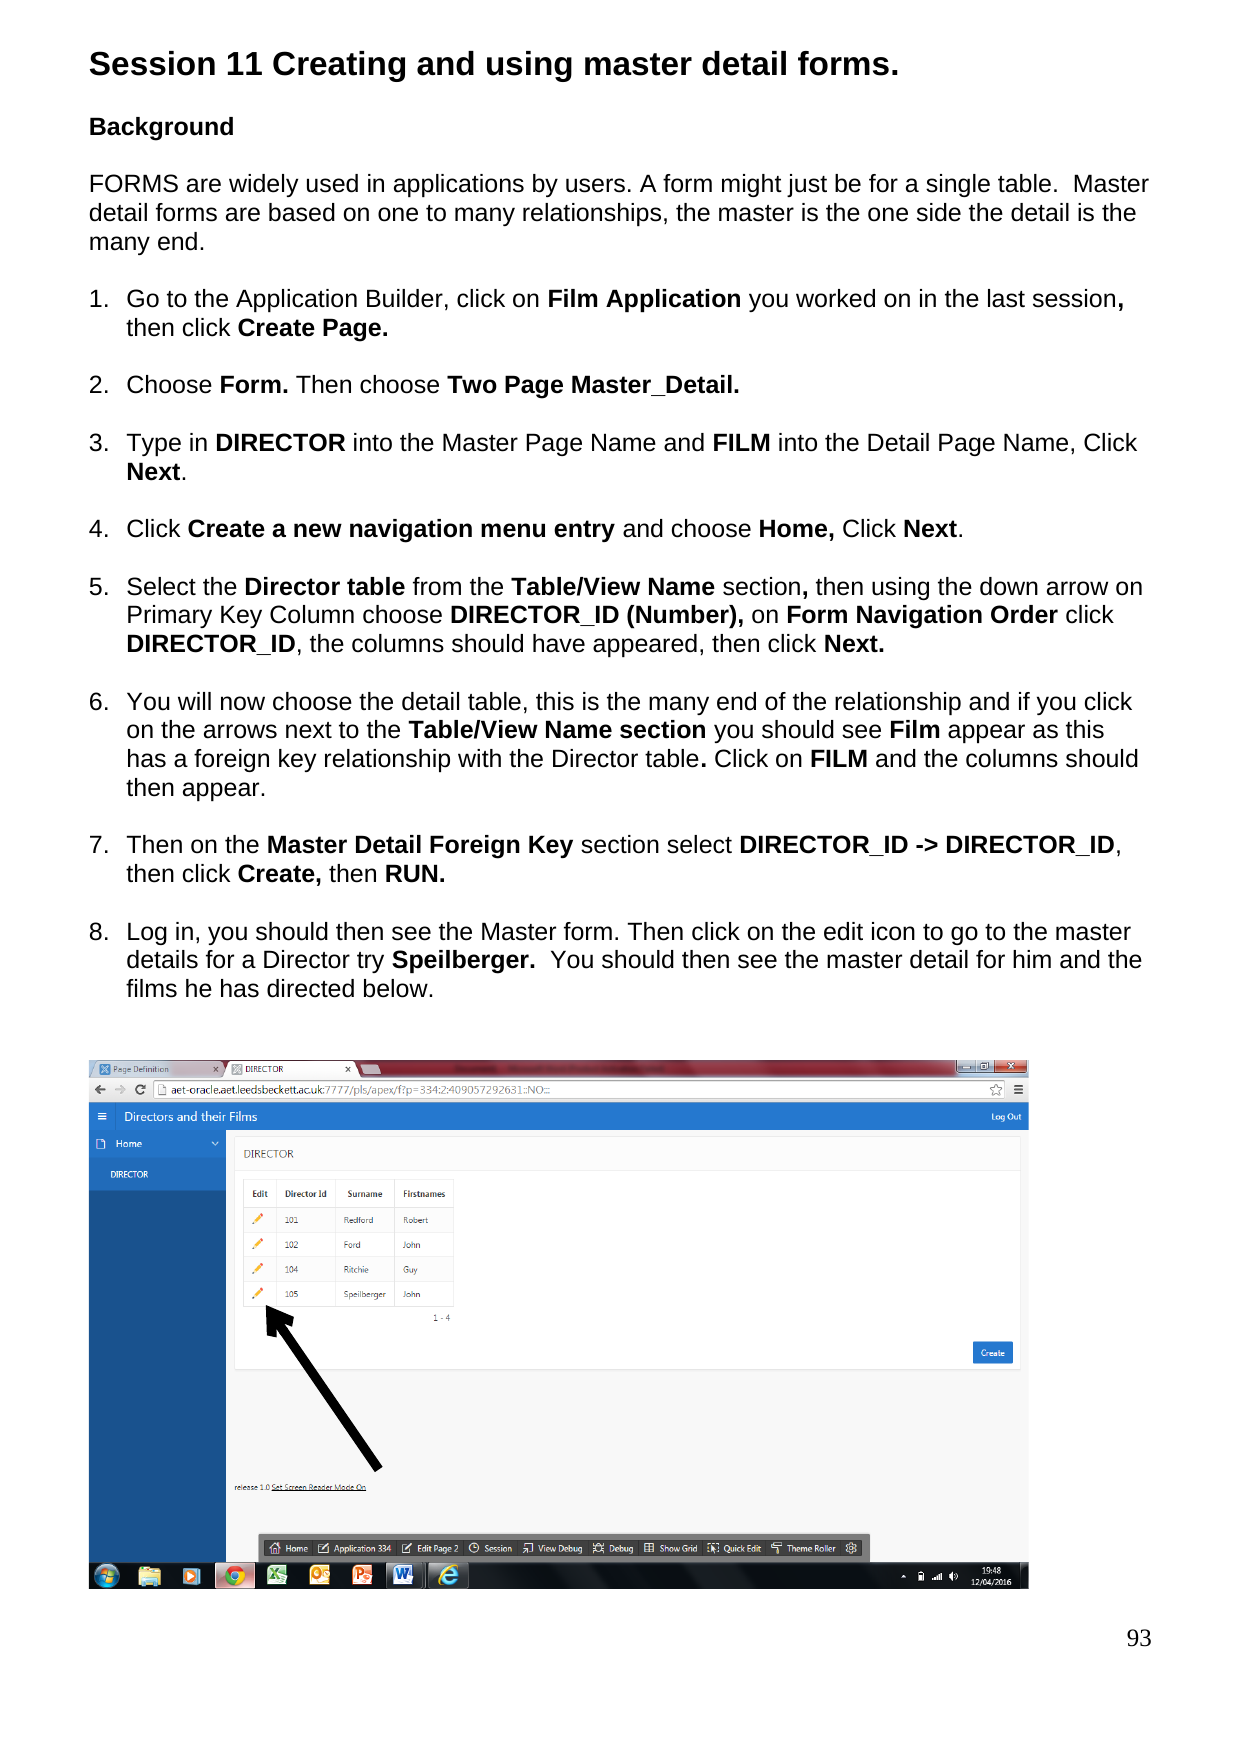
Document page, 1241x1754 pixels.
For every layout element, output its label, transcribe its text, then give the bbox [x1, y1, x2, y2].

text Background [89, 112, 1152, 140]
text FORMS are widely used in applications by users. A form might just be for a single table. Master detail forms are based on one to many relationships, the master is the one side the detail is the many end. [89, 169, 1152, 255]
list Select the Director table from the Table/View Name section, then using the down arrow on Primary Key Column choose DIRECTOR_ID (Number), on Form Navigation Order click DIRECTOR_ID, the columns should have appeared, then click Next. [89, 572, 1152, 658]
list You will now choose the detail table, this is the many end of the relationship and if you click on the arrows next to the Table/View Name section you should see Film appear as this has a foreign key relationship with the Director table. Click on FILM and the columns should then appear. [89, 687, 1152, 802]
list Click Create a new navigation menu entry and choose Home, Click Next. [89, 514, 1152, 543]
text Session 11 Creating and using master detail forms. [89, 44, 1152, 83]
list Log in, you should then see the Master form. Then click on the edit icon to go to the master details for a Director try Speilberger. You should then see the master detail for him and the films he has directed below. [89, 917, 1152, 1003]
list Choose Form. Then choose Two Page Master_Detail. [89, 370, 1152, 399]
list Then on the Master Detail Foreign Key section select DIRECTOR_ID -> DIRECTOR_ID, then click Create, then RUN. [89, 830, 1152, 888]
list Type in DIRECTOR into the Master Page Name and FILM into the Detail Page Name, Click Next. [89, 428, 1152, 485]
picture [88, 1060, 1029, 1589]
list Go to the Application Builder, click on Film Application you worked on in the last session, then click Create Page. [89, 284, 1152, 370]
